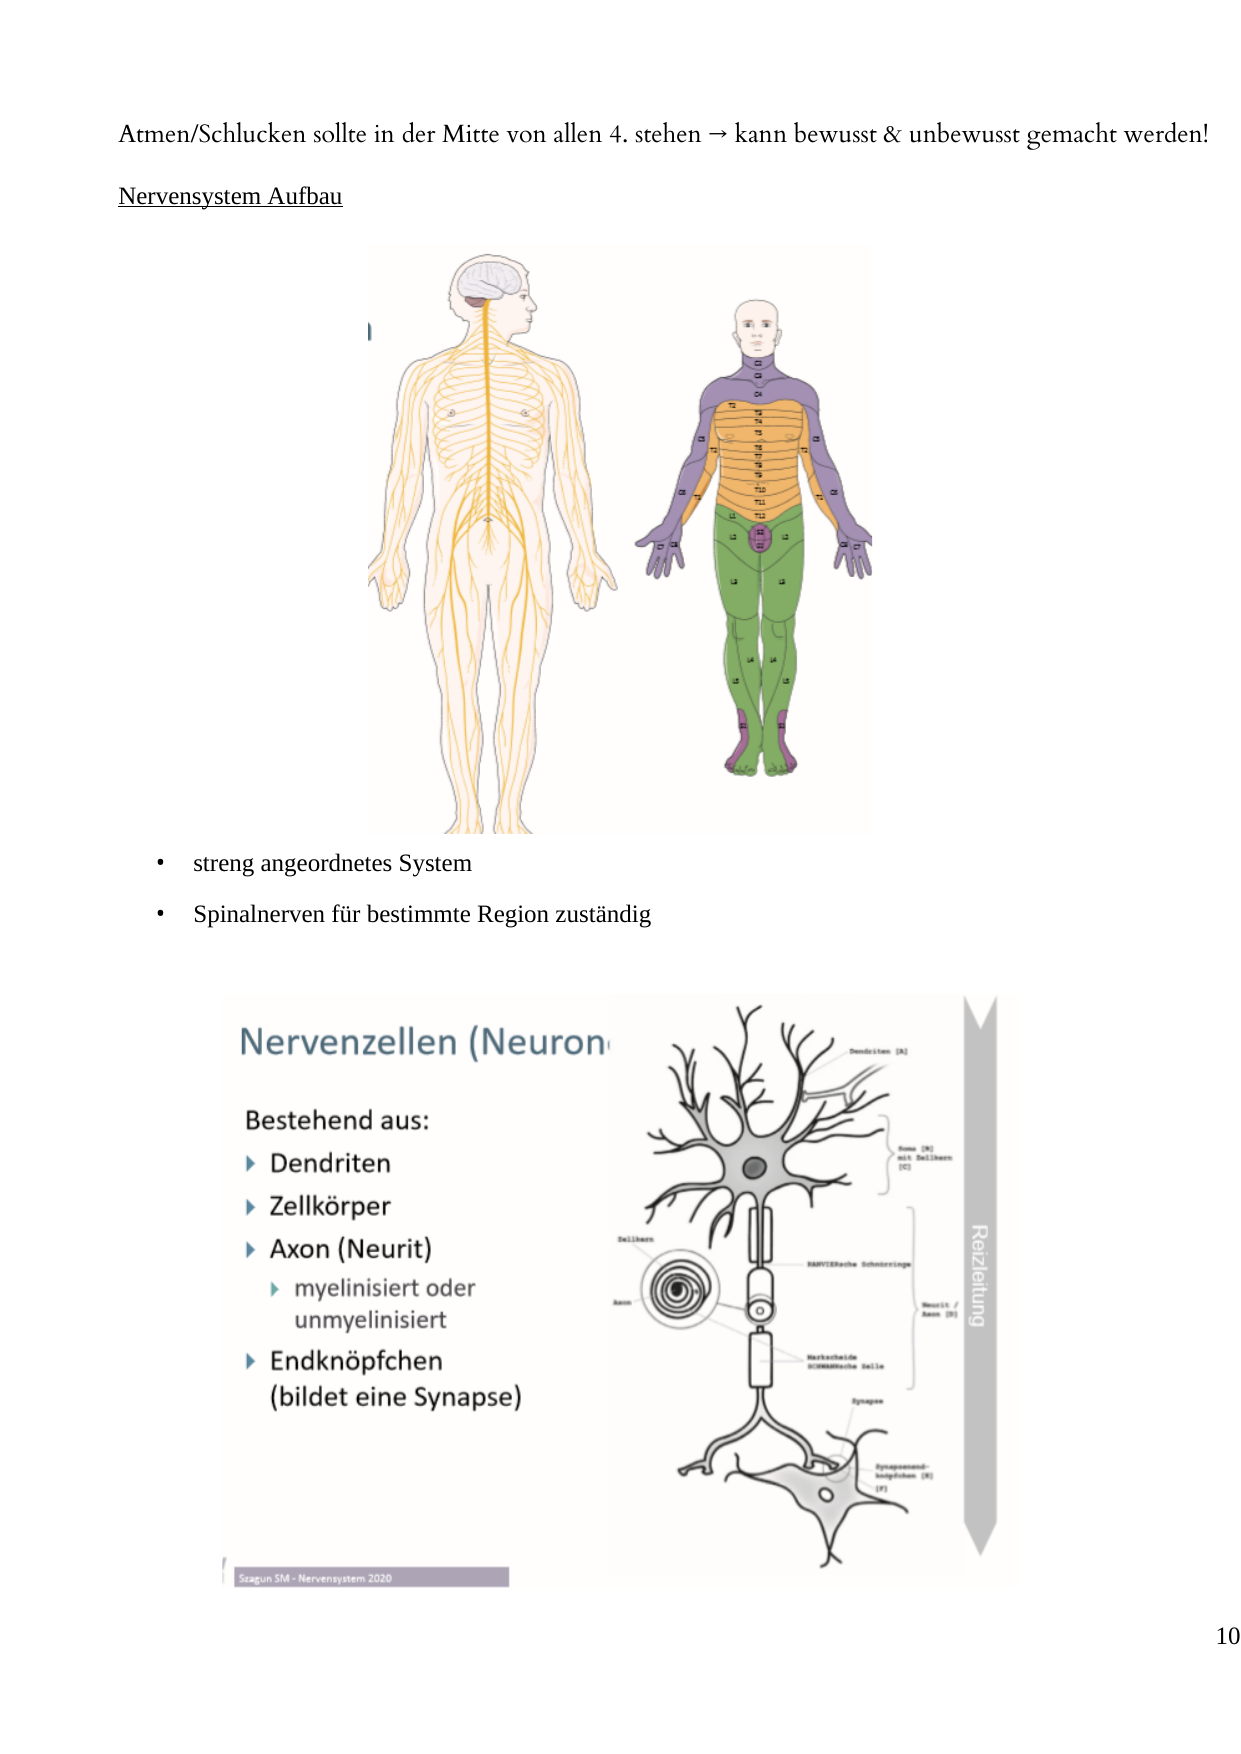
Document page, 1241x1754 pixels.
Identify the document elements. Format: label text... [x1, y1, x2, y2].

list Spinalnerven für bestimmte Region zuständig [156, 885, 1240, 937]
picture [368, 238, 873, 834]
text Nervensystem Aufbau [118, 181, 1240, 209]
picture [222, 994, 1018, 1595]
